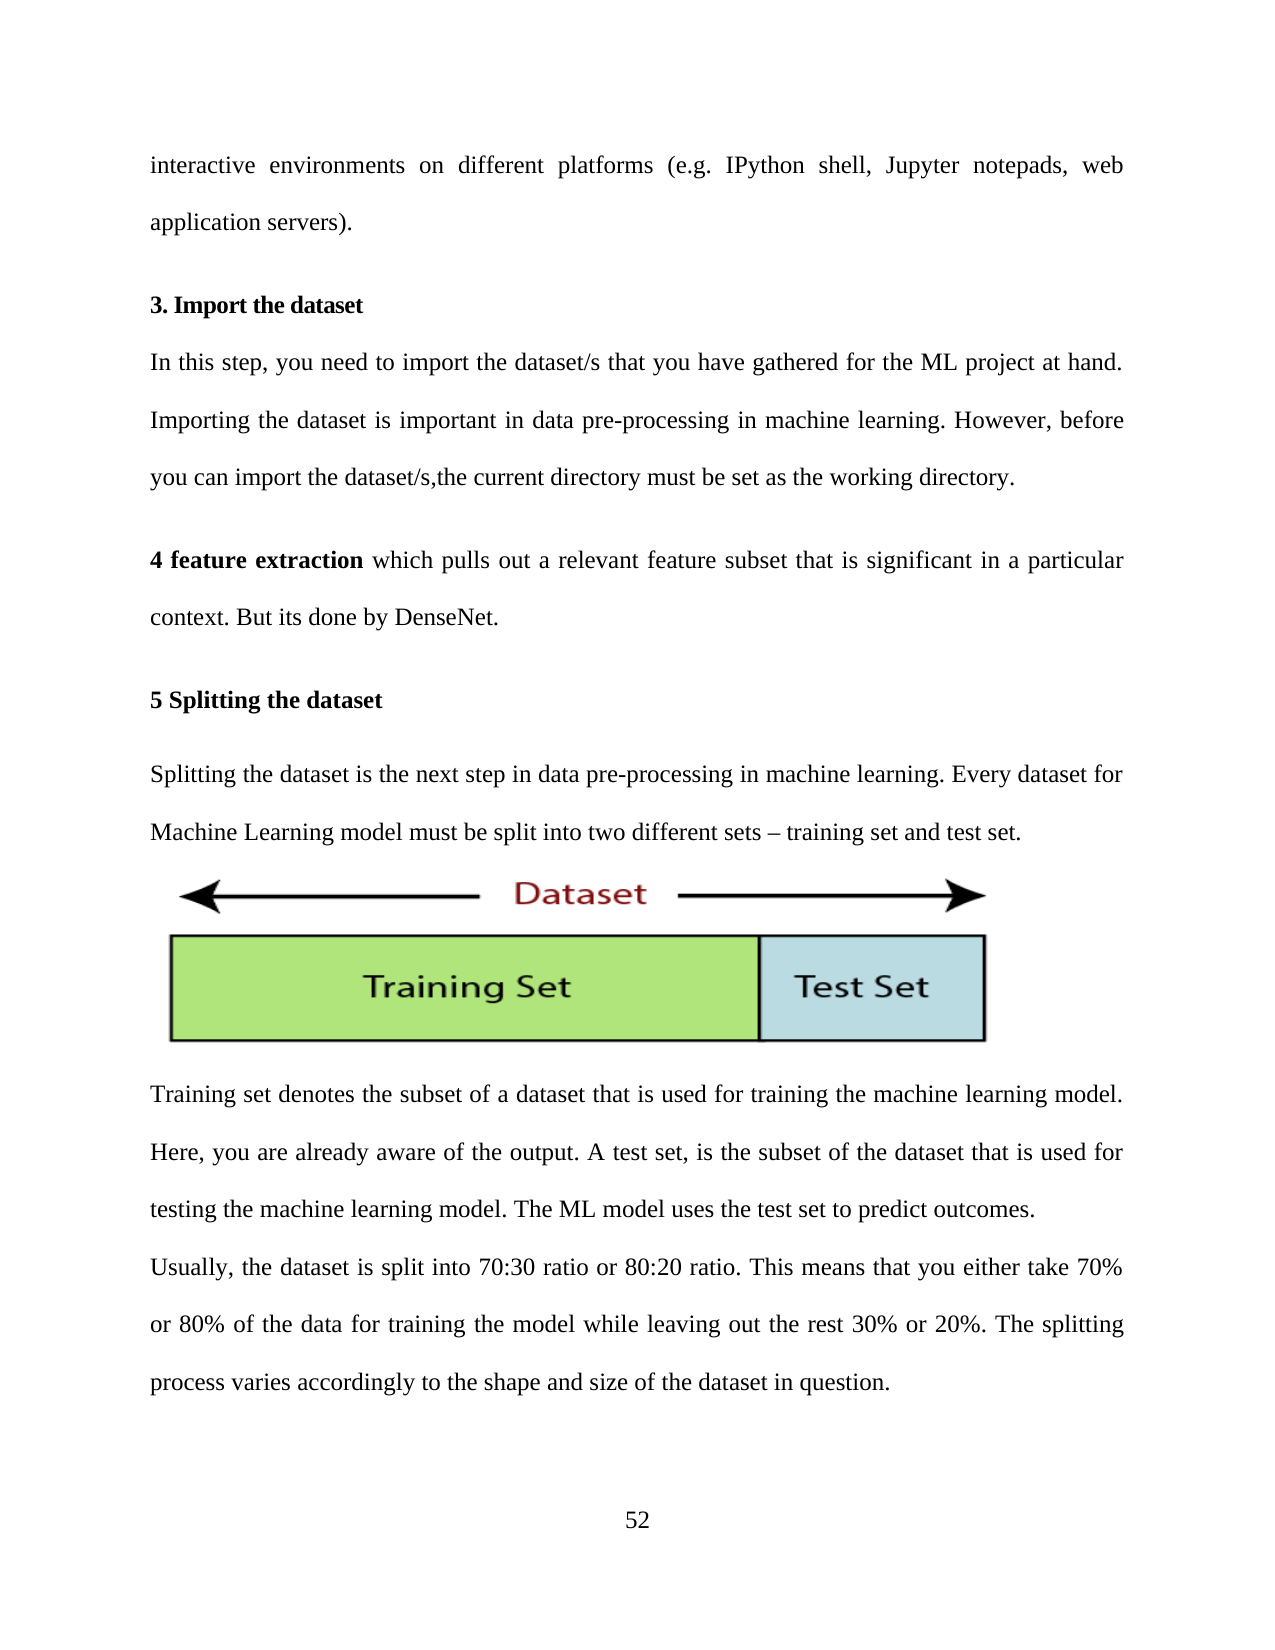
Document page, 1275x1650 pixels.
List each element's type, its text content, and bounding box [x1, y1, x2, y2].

text Splitting the dataset is the next step in data pre-processing in machine learning. Every dataset for Machine Learning model must be split into two different sets – training set and test set. [150, 759, 1125, 845]
text Usually, the dataset is split into 70:30 ratio or 80:20 ratio. This means that you either take 70% or 80% of the data for training the model while leaving out the rest 30% or 20%. The splitting process varies accordingly to the shape and size of the dataset in question. [150, 1252, 1125, 1396]
text 3. Import the dataset [150, 290, 1125, 319]
text Training set denotes the subset of a dataset that is used for training the machine learning model. Here, you are already aware of the output. A test set, is the subset of the dataset that is used for testing the machine learning model. The ML model uses the test set to predict outcomes. [150, 1079, 1125, 1223]
text 4 feature extraction which pulls out a relevant feature subset that is significant in a particular context. But its done by DenseNet. [150, 545, 1125, 631]
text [150, 150, 1125, 236]
text 5 Splitting the dataset [150, 685, 1125, 714]
picture [150, 874, 1008, 1051]
text In this step, you need to import the dataset/s that you have gathered for the ML project at hand. Importing the dataset is important in data pre-processing in machine learning. However, before you can import the dataset/s,the current directory must be set as the working directory. [150, 347, 1125, 491]
